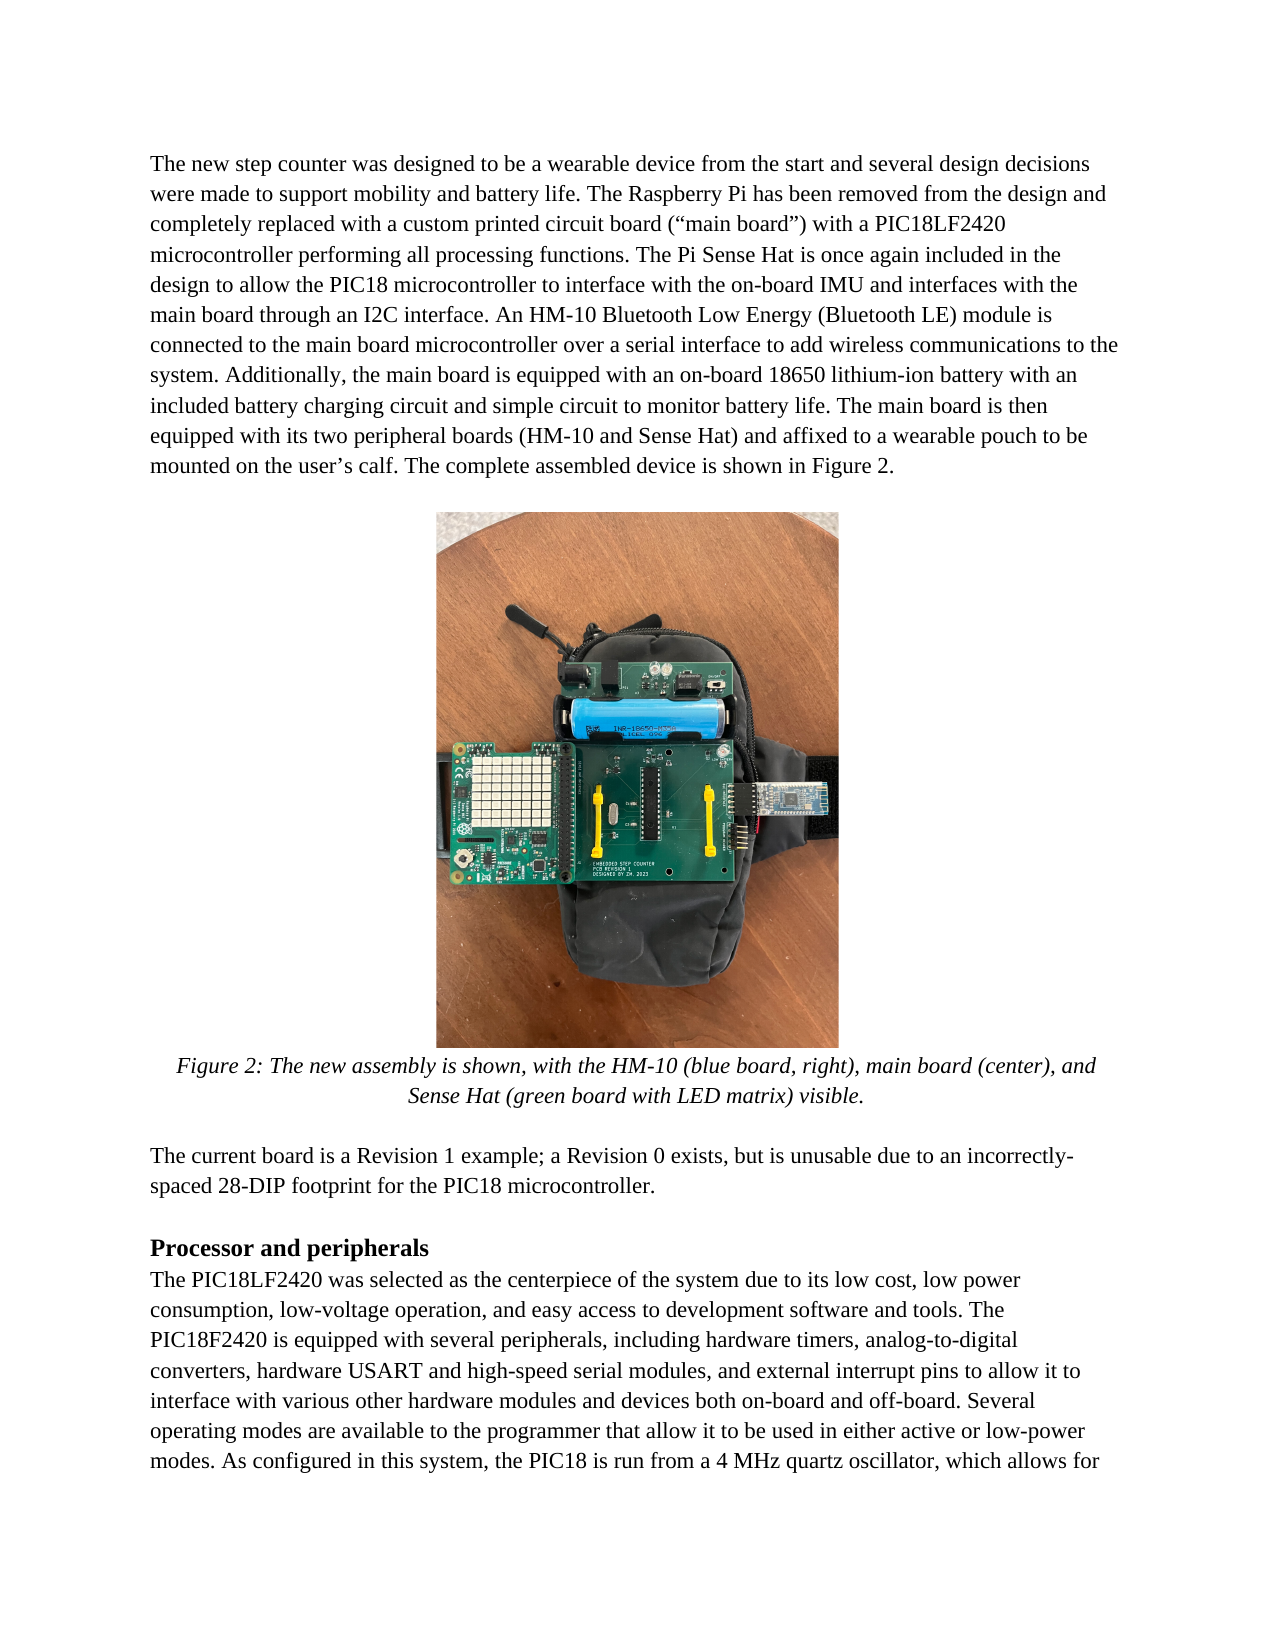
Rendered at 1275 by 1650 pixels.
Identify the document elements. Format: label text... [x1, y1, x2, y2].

picture [436, 512, 839, 1048]
text The new step counter was designed to be a wearable device from the start and several design decisions were made to support mobility and battery life. The Raspberry Pi has been removed from the design and completely replaced with a custom printed circuit board (“main board”) with a PIC18LF2420 microcontroller performing all processing functions. The Pi Sense Hat is once again included in the design to allow the PIC18 microcontroller to interface with the on-board IMU and interfaces with the main board through an I2C interface. An HM-10 Bluetooth Low Energy (Bluetooth LE) module is connected to the main board microcontroller over a serial interface to add wireless communications to the system. Additionally, the main board is equipped with an on-board 18650 lithium-ion battery with an included battery charging circuit and simple circuit to monitor battery life. The main board is then equipped with its two peripheral boards (HM-10 and Sense Hat) and affixed to a wearable pouch to be mounted on the user’s calf. The complete assembled device is shown in Figure 2. [150, 150, 1125, 478]
text The current board is a Revision 1 example; a Revision 0 exists, but is unusable due to an incorrectly-spaced 28-DIP footprint for the PIC18 microcontroller. [150, 1142, 1125, 1199]
text Figure 2: The new assembly is shown, with the HM-10 (blue board, right), main board (center), and Sense Hat (green board with LED matrix) visible. [150, 1052, 1125, 1108]
text Processor and peripherals [150, 1233, 1125, 1262]
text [150, 1266, 1125, 1474]
